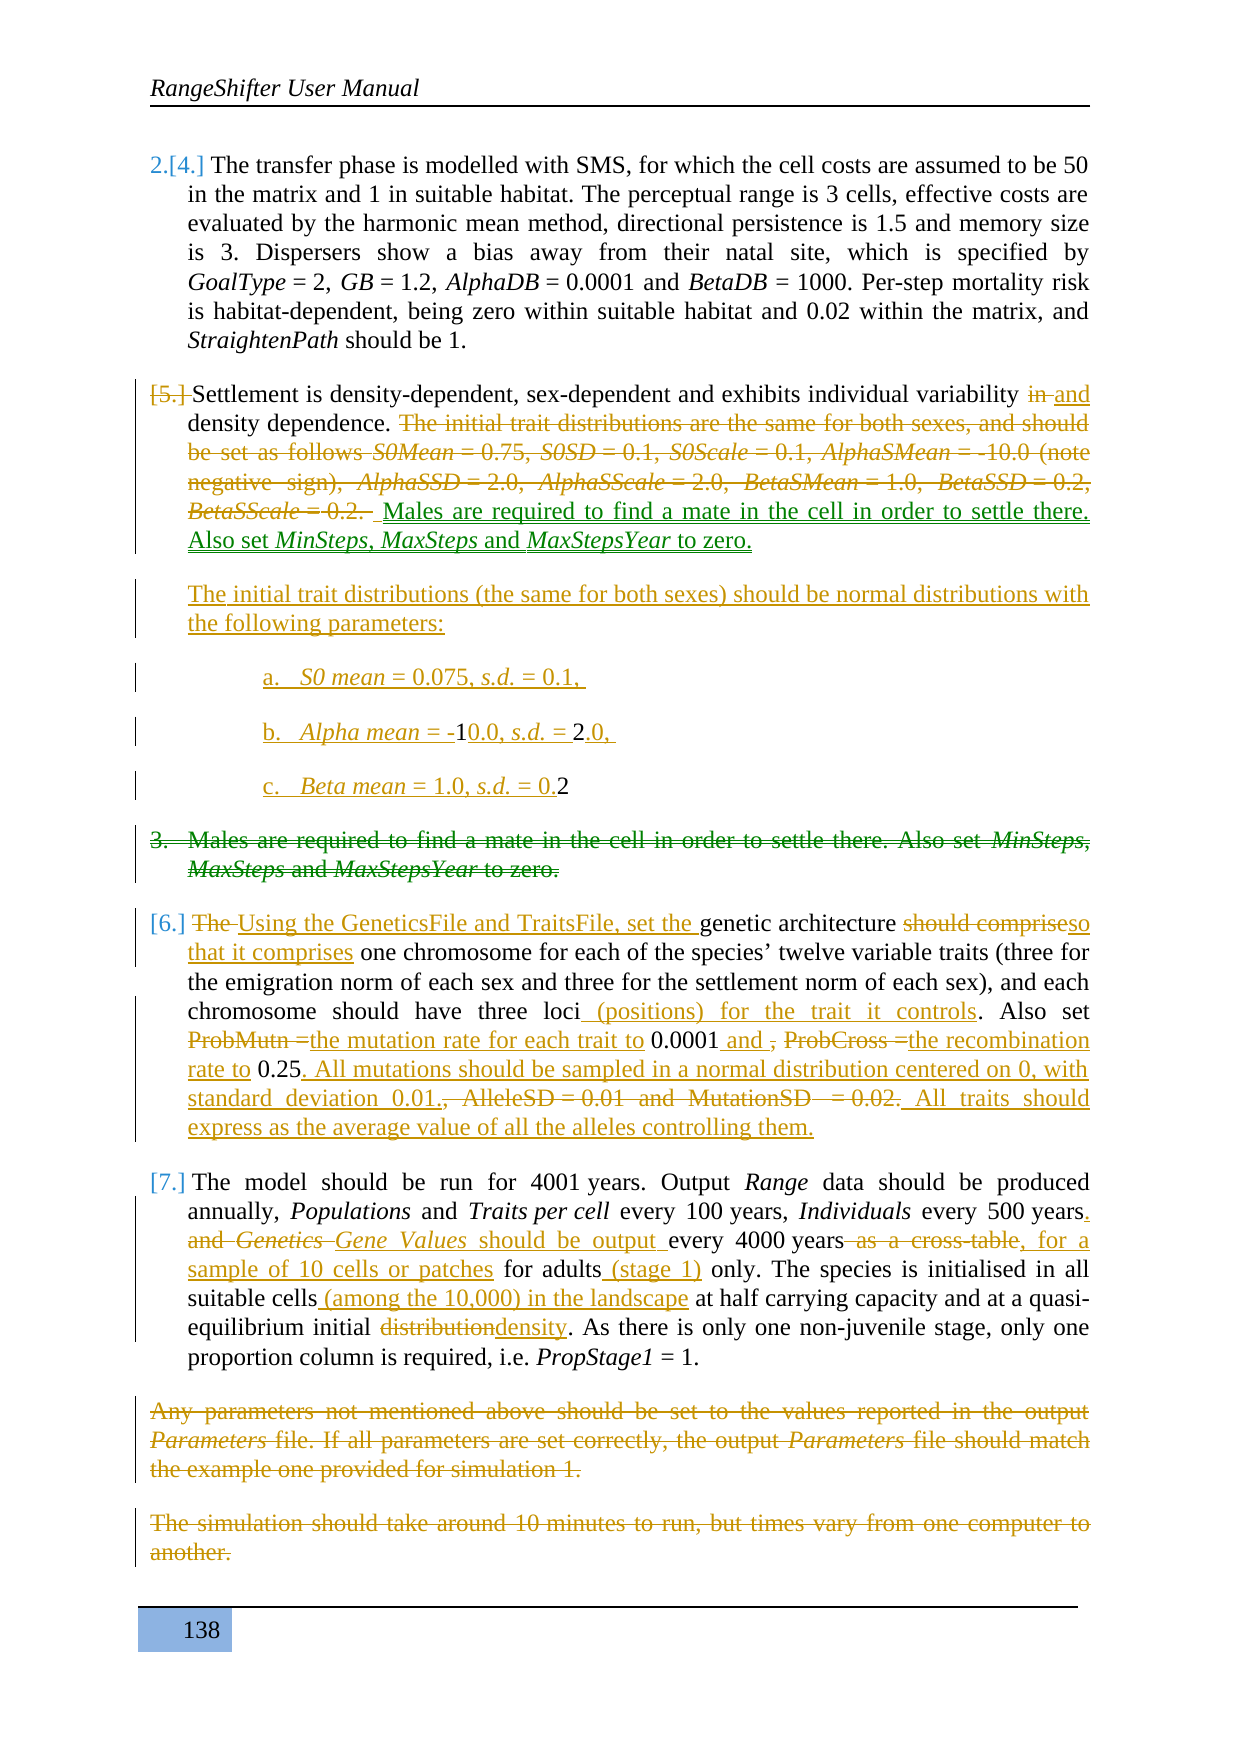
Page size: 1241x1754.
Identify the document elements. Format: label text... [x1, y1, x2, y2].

list 12 [262, 717, 1090, 746]
text genetic architecture one chromosome for each of the species’ twelve variable traits (three for the emigration norm of each sex and three for the settlement norm of each sex), and each chromosome should have three loci. Also set 0.0001 0.25 [150, 908, 1090, 1142]
text Settlement is density-dependent, sex-dependent and exhibits individual variability density dependence. [150, 379, 1090, 554]
text The model should be run for 4001 years. Output Range data should be produced annually, Populations and Traits per cell every 100 years, Individuals every 500 yearsevery 4000 years for adults only. The species is initialised in all suitable cells at half carrying capacity and at a quasi-equilibrium initial . As there is only one non-juvenile stage, only one proportion column is required, i.e. PropStage1 = 1. [150, 1167, 1090, 1371]
text The transfer phase is modelled with SMS, for which the cell costs are assumed to be 50 in the matrix and 1 in suitable habitat. The perceptual range is 3 cells, effective costs are evaluated by the harmonic mean method, directional persistence is 1.5 and memory size is 3. Dispersers show a bias away from their natal site, which is specified by GoalType = 2, GB = 1.2, AlphaDB = 0.0001 and BetaDB = 1000. Per-step mortality risk is habitat-dependent, being zero within suitable habitat and 0.02 within the matrix, and StraightenPath should be 1. [150, 150, 1090, 354]
list 2 [262, 771, 1090, 800]
